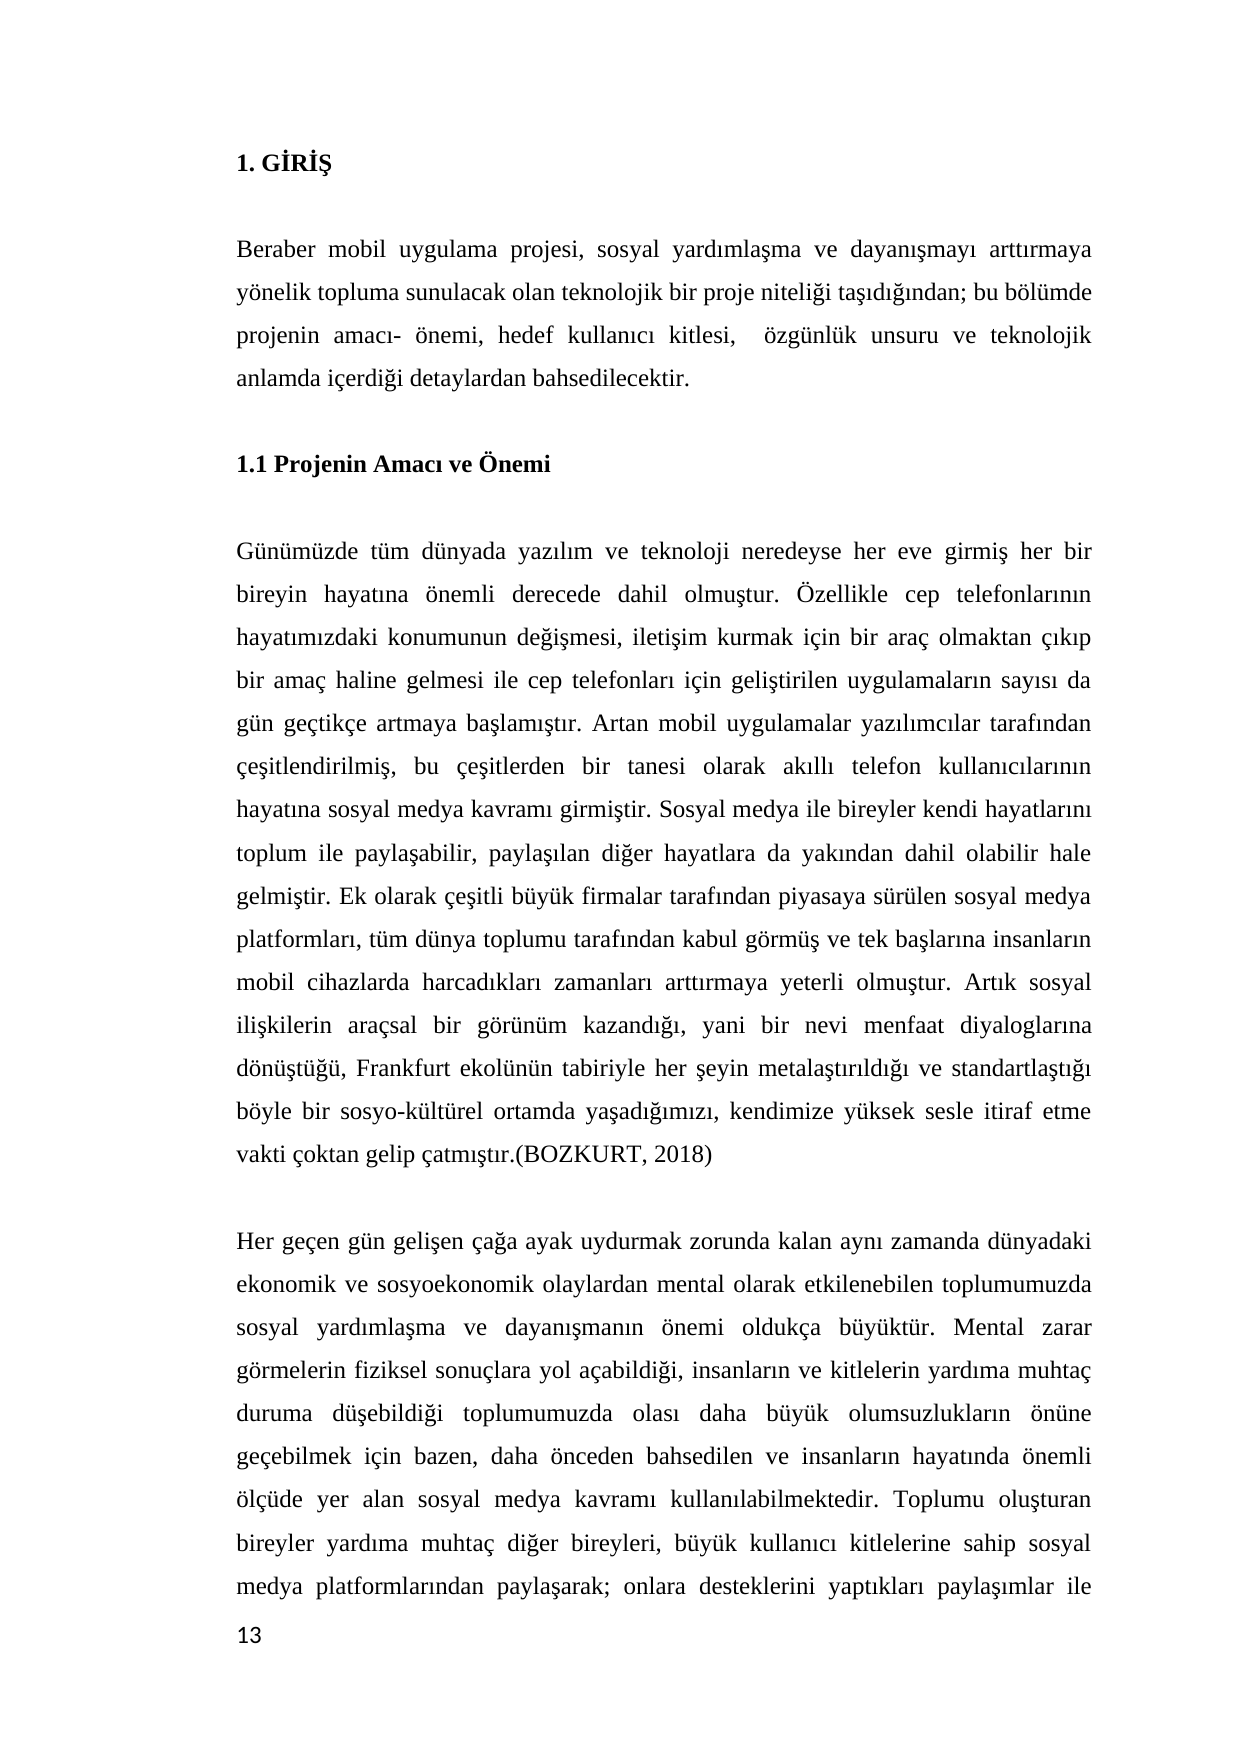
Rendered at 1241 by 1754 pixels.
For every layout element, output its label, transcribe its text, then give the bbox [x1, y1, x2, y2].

text 1.1 Projenin Amacı ve Önemi [236, 449, 1092, 478]
text Günümüzde tüm dünyada yazılım ve teknoloji neredeyse her eve girmiş her bir bireyin hayatına önemli derecede dahil olmuştur. Özellikle cep telefonlarının hayatımızdaki konumunun değişmesi, iletişim kurmak için bir araç olmaktan çıkıp bir amaç haline gelmesi ile cep telefonları için geliştirilen uygulamaların sayısı da gün geçtikçe artmaya başlamıştır. Artan mobil uygulamalar yazılımcılar tarafından çeşitlendirilmiş, bu çeşitlerden bir tanesi olarak akıllı telefon kullanıcılarının hayatına sosyal medya kavramı girmiştir. Sosyal medya ile bireyler kendi hayatlarını toplum ile paylaşabilir, paylaşılan diğer hayatlara da yakından dahil olabilir hale gelmiştir. Ek olarak çeşitli büyük firmalar tarafından piyasaya sürülen sosyal medya platformları, tüm dünya toplumu tarafından kabul görmüş ve tek başlarına insanların mobil cihazlarda harcadıkları zamanları arttırmaya yeterli olmuştur. Artık sosyal ilişkilerin araçsal bir görünüm kazandığı, yani bir nevi menfaat diyaloglarına dönüştüğü, Frankfurt ekolünün tabiriyle her şeyin metalaştırıldığı ve standartlaştığı böyle bir sosyo-kültürel ortamda yaşadığımızı, kendimize yüksek sesle itiraf etme vakti çoktan gelip çatmıştır.(BOZKURT, 2018) [236, 536, 1092, 1168]
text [236, 1226, 1092, 1599]
text Beraber mobil uygulama projesi, sosyal yardımlaşma ve dayanışmayı arttırmaya yönelik topluma sunulacak olan teknolojik bir proje niteliği taşıdığından; bu bölümde projenin amacı- önemi, hedef kullanıcı kitlesi, özgünlük unsuru ve teknolojik anlamda içerdiği detaylardan bahsedilecektir. [236, 234, 1092, 392]
text 1. GİRİŞ [236, 148, 1092, 176]
